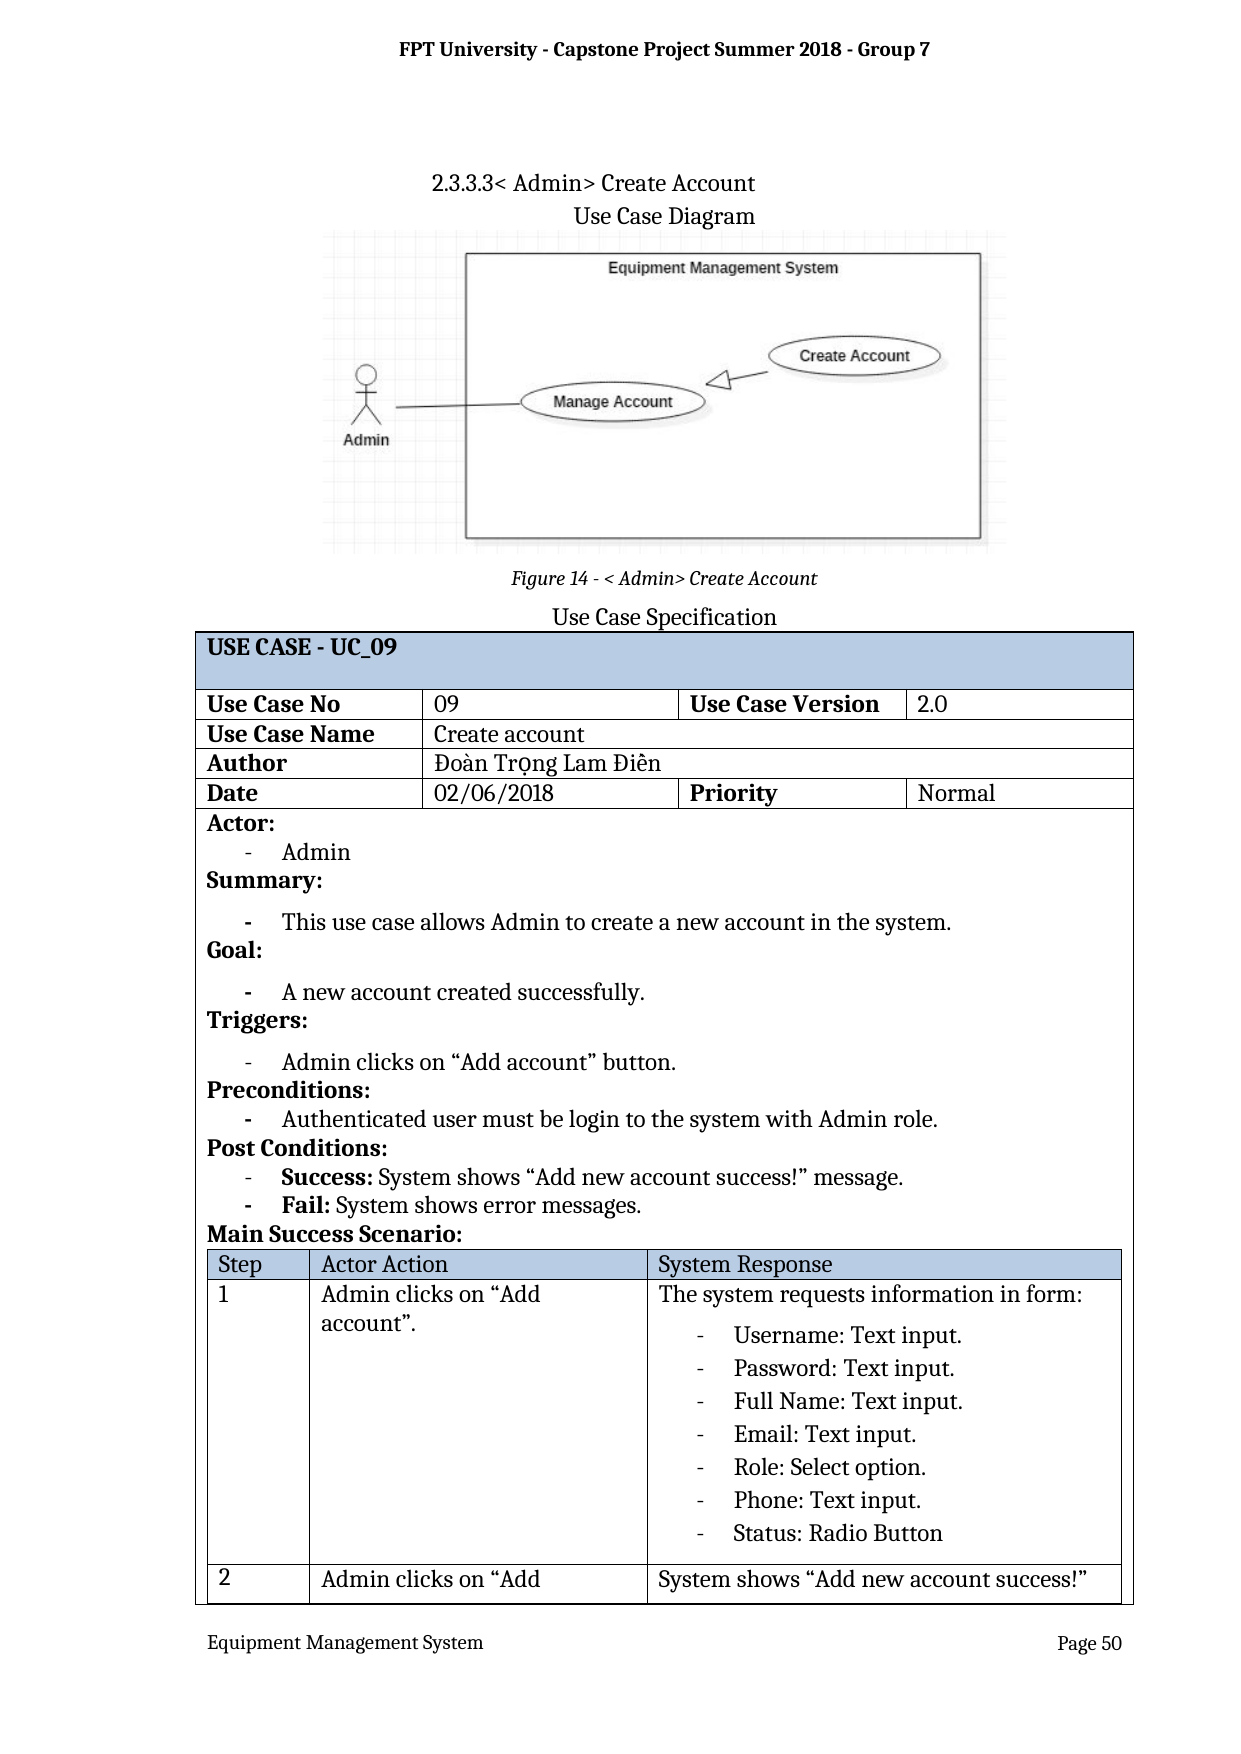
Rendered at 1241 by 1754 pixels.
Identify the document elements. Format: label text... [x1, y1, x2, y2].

table_cell Author [196, 749, 422, 778]
table_cell Use Case No [196, 690, 422, 718]
text Use Case Diagram [207, 202, 1122, 230]
table_cell Create account [423, 720, 1133, 748]
table_cell 2.0 [907, 690, 1133, 718]
table_cell Priority [679, 779, 906, 808]
table_cell 09 [423, 690, 678, 718]
table_cell Use Case Version [679, 690, 906, 718]
subtitle 2.3.3.3< Admin> Create Account [432, 168, 1122, 197]
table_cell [196, 809, 1133, 1604]
table_cell Use Case Name [196, 720, 422, 748]
table_cell Date [196, 779, 422, 808]
text Use Case Specification [207, 603, 1122, 631]
picture [322, 230, 1007, 554]
table_cell Đoàn Trọng Lam Điền [423, 749, 1133, 778]
table_header USE CASE - UC_09 [196, 633, 1133, 689]
table_cell 02/06/2018 [423, 779, 678, 808]
table_cell Normal [907, 779, 1133, 808]
text Figure 14 - < Admin> Create Account [207, 566, 1122, 590]
